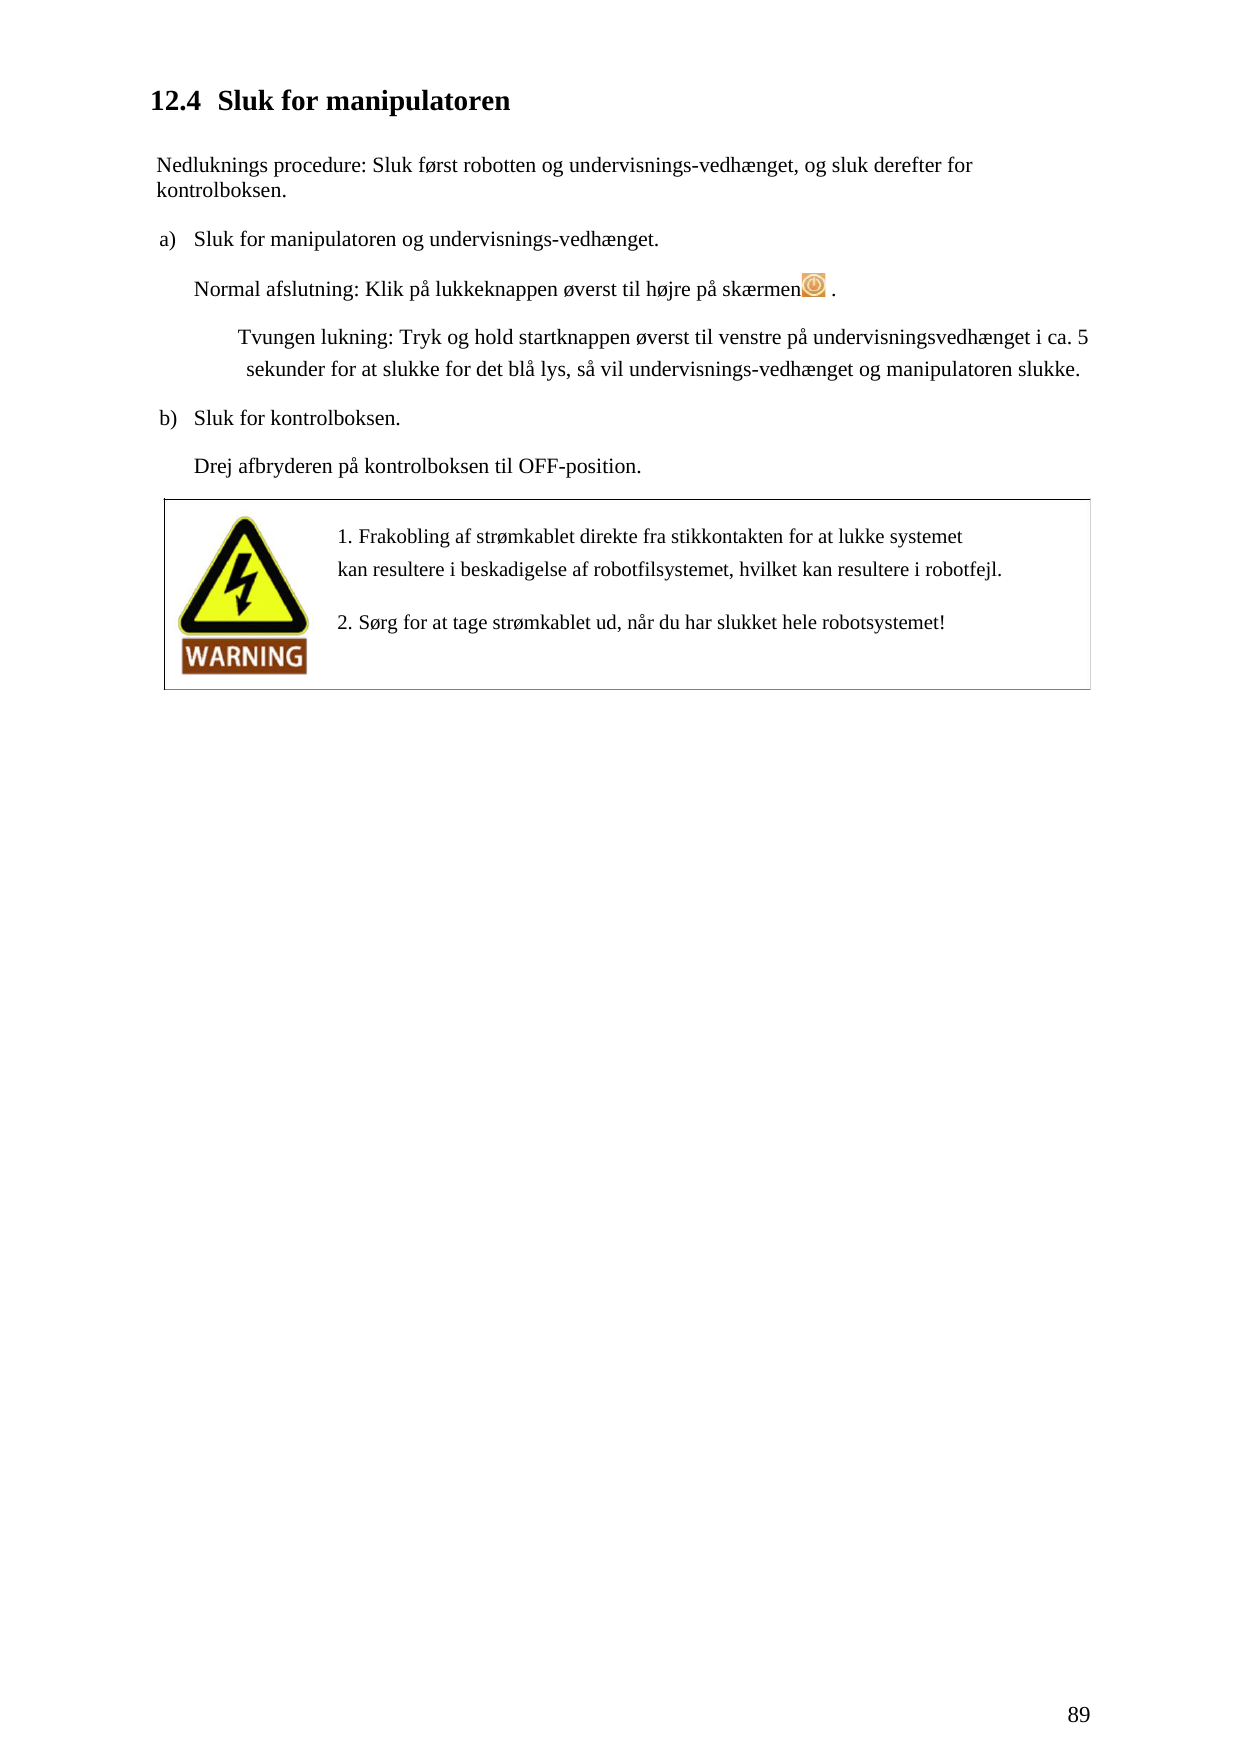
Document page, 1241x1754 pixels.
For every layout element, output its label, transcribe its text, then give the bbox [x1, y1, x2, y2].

text Nedluknings procedure: Sluk først robotten og undervisnings-vedhænget, og sluk derefter for kontrolboksen. [156, 152, 1090, 202]
picture [801, 273, 826, 297]
list Sørg for at tage strømkablet ud, når du har slukket hele robotsystemet! [337, 610, 1090, 634]
list Sluk for manipulatoren og undervisnings-vedhænget. [159, 226, 1090, 251]
list Frakobling af strømkablet direkte fra stikkontakten for at lukke systemet [337, 524, 1090, 548]
picture [163, 498, 1091, 690]
subtitle Sluk for manipulatoren [150, 83, 1090, 116]
text Drej afbryderen på kontrolboksen til OFF-position. [194, 453, 1090, 478]
text kan resultere i beskadigelse af robotfilsystemet, hvilket kan resultere i robotfejl. [337, 557, 1090, 581]
text Normal afslutning: Klik på lukkeknappen øverst til højre på skærmen . [194, 273, 1090, 301]
list Sluk for kontrolboksen. [159, 404, 1090, 430]
text Tvungen lukning: Tryk og hold startknappen øverst til venstre på undervisningsvedhænget i ca. 5 sekunder for at slukke for det blå lys, så vil undervisnings-vedhænget og manipulatoren slukke. [237, 324, 1089, 381]
